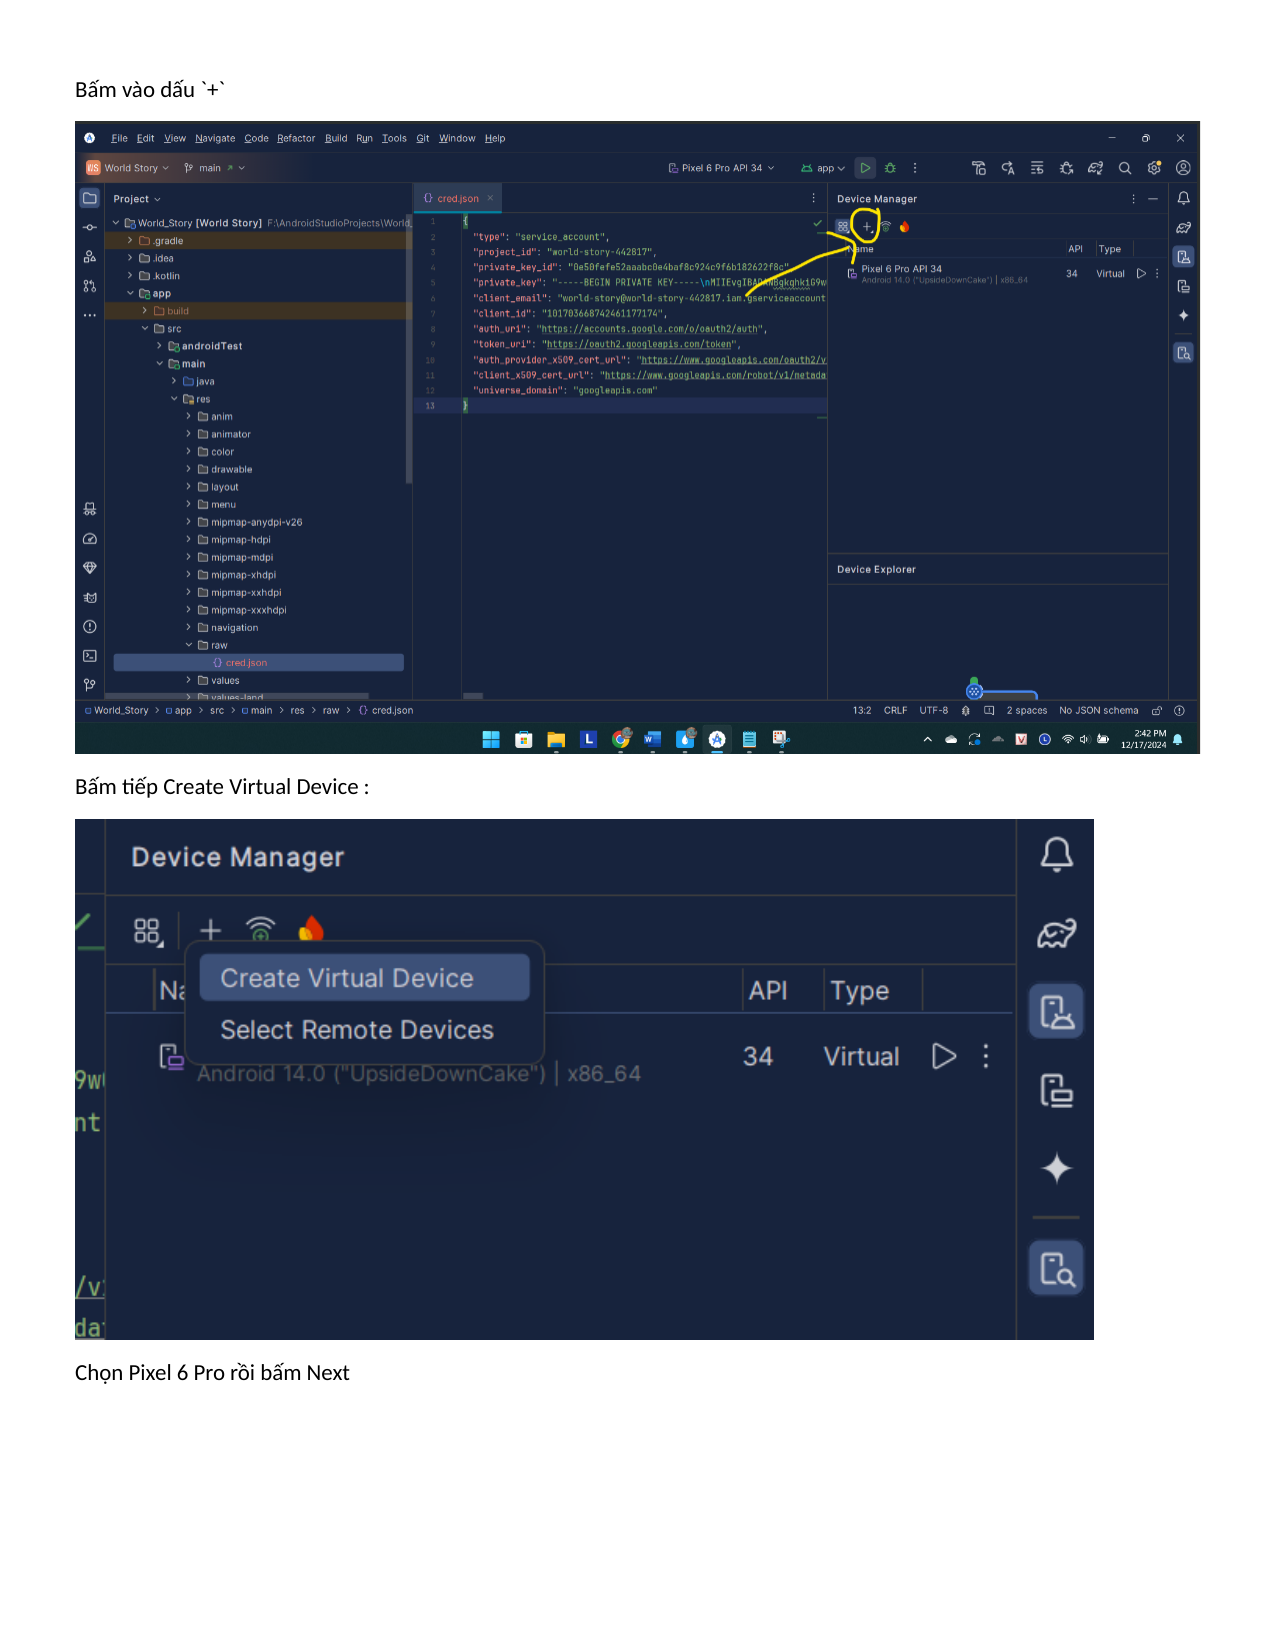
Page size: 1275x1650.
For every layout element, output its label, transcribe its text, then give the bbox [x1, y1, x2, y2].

text Bấm vào dấu `+` [75, 75, 1200, 103]
text Bấm tiếp Create Virtual Device : [75, 772, 1200, 800]
picture [75, 819, 1094, 1340]
text Chọn Pixel 6 Pro rồi bấm Next [75, 1358, 1200, 1386]
picture [75, 121, 1200, 754]
